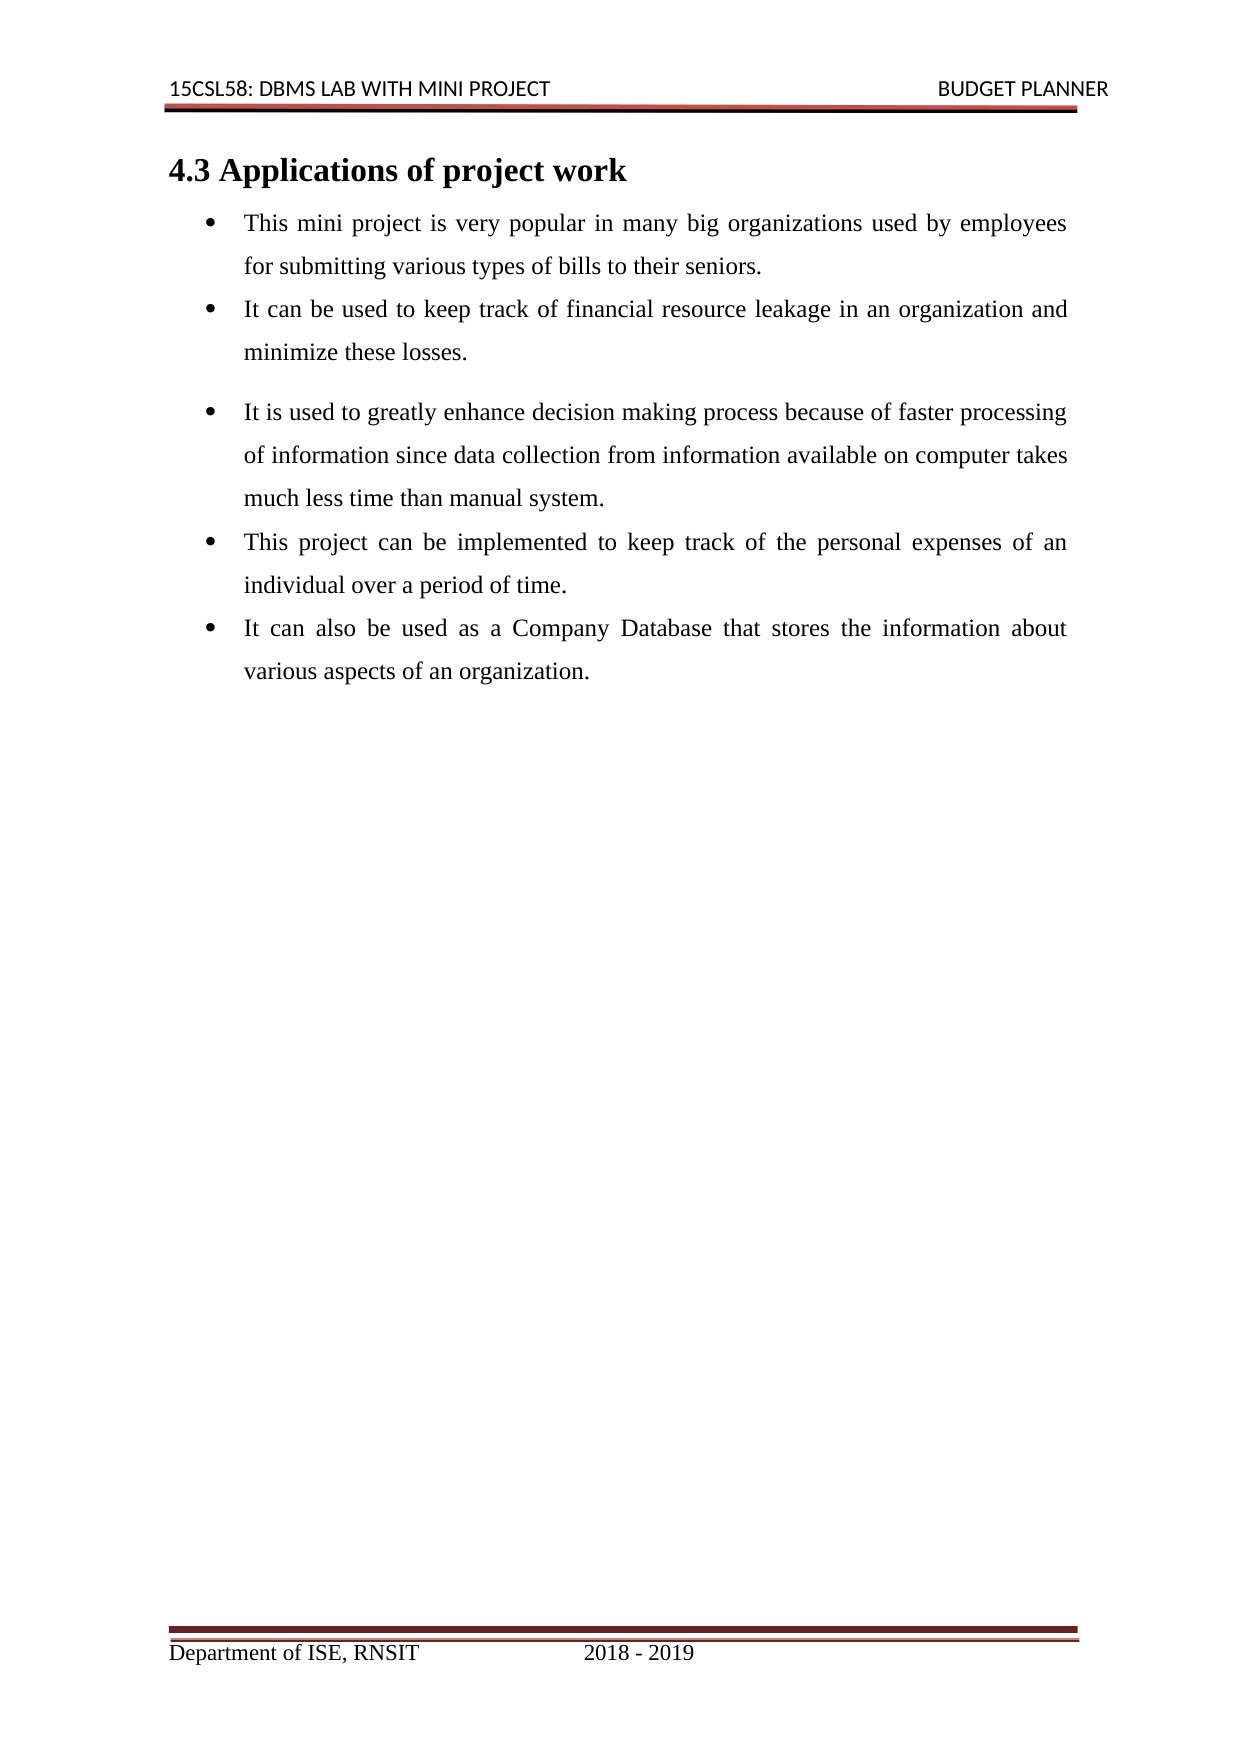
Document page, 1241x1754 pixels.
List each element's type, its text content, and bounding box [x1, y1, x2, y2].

list This project can be implemented to keep track of the personal expenses of an individual over a period of time. [206, 527, 1069, 598]
picture [168, 1626, 1078, 1633]
picture [170, 1638, 1080, 1642]
list It is used to greatly enhance decision making process because of faster processing of information since data collection from information available on computer takes much less time than manual system. [206, 397, 1069, 512]
list It can also be used as a Company Database that stores the information about various aspects of an organization. [206, 613, 1069, 685]
picture [164, 103, 1078, 113]
list This mini project is very popular in many big organizations used by employees for submitting various types of bills to their seniors. [206, 208, 1069, 280]
text 4.3 Applications of project work [169, 150, 1069, 188]
list It can be used to keep track of financial resource leakage in an organization and minimize these losses. [206, 294, 1069, 366]
